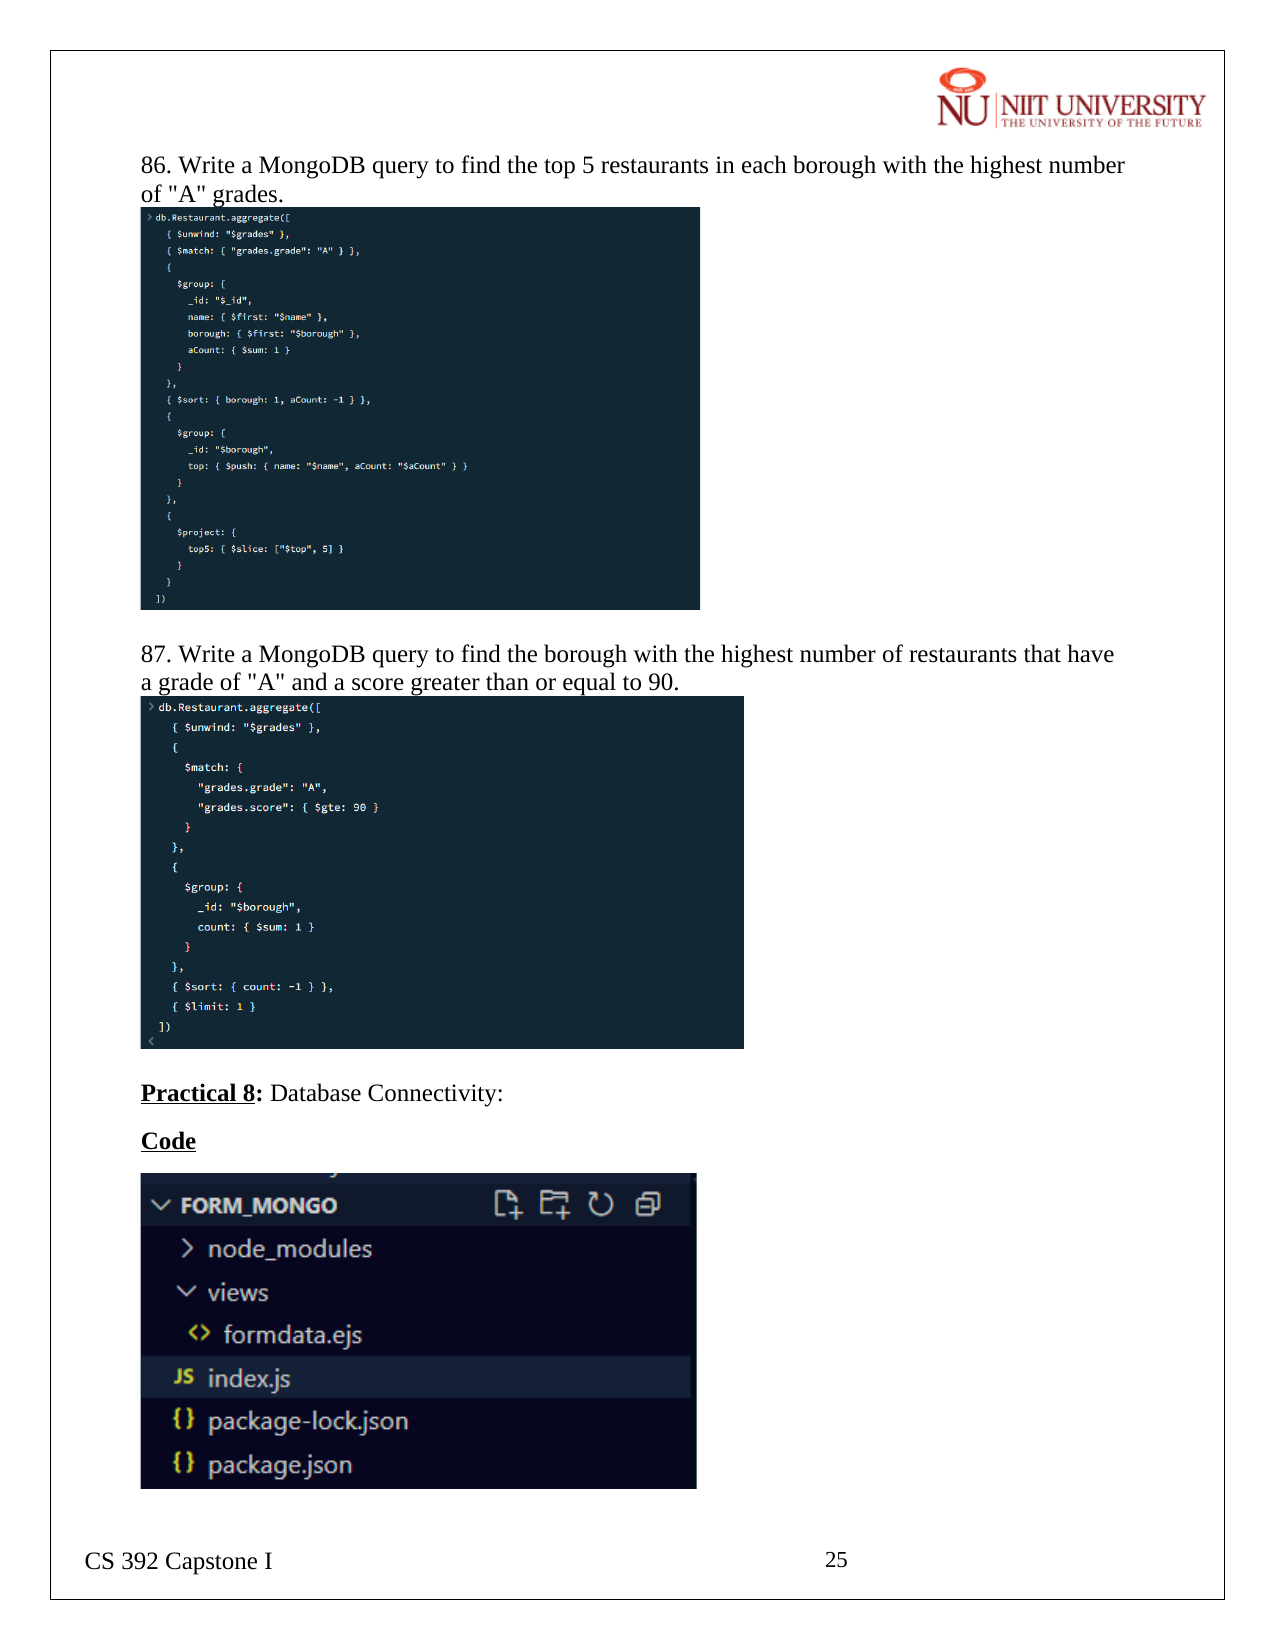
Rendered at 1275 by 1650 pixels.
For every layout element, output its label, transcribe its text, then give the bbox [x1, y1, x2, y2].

text Code [141, 1126, 1125, 1154]
picture [923, 57, 1218, 138]
text Practical 8: Database Connectivity: [141, 1078, 1125, 1107]
picture [140, 1173, 697, 1489]
picture [140, 207, 700, 610]
picture [140, 696, 744, 1049]
